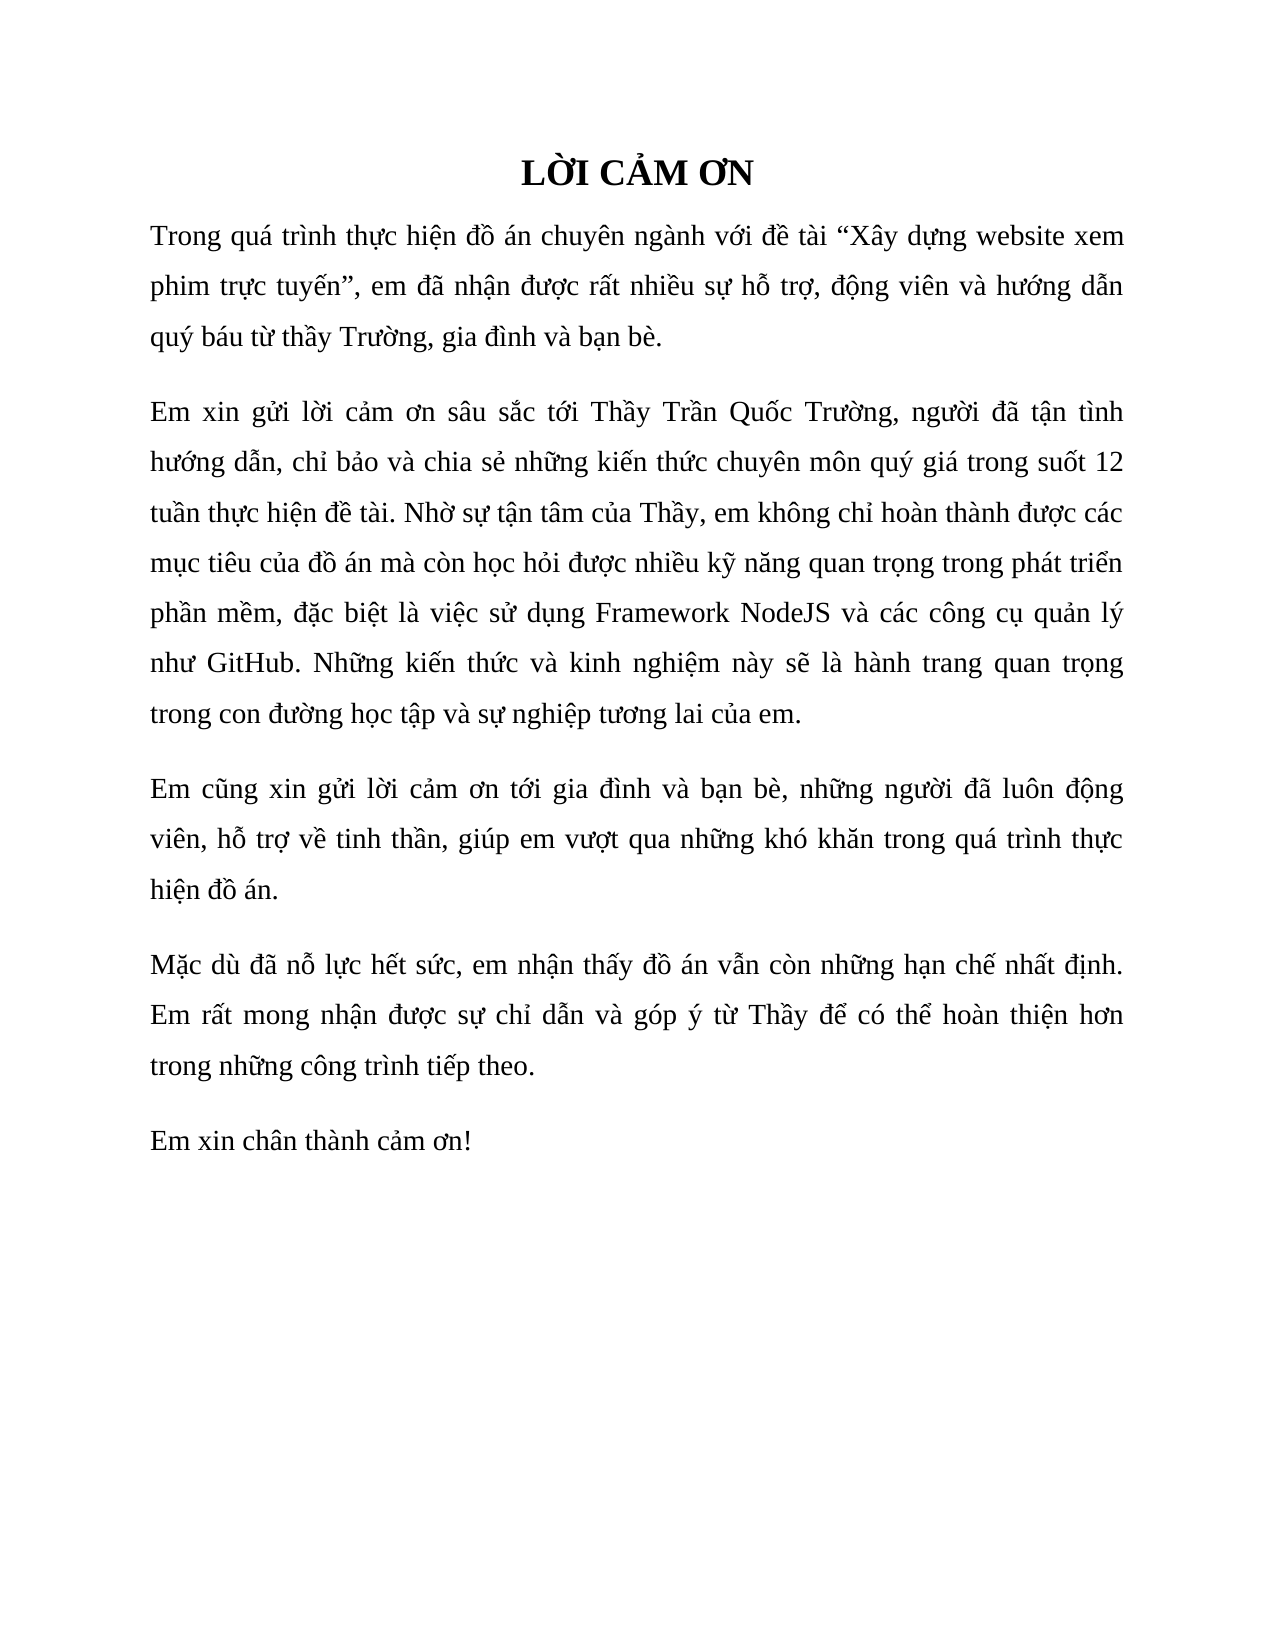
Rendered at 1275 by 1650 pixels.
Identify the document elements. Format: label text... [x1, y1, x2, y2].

text Em xin gửi lời cảm ơn sâu sắc tới Thầy Trần Quốc Trường, người đã tận tình hướng dẫn, chỉ bảo và chia sẻ những kiến thức chuyên môn quý giá trong suốt 12 tuần thực hiện đề tài. Nhờ sự tận tâm của Thầy, em không chỉ hoàn thành được các mục tiêu của đồ án mà còn học hỏi được nhiều kỹ năng quan trọng trong phát triển phần mềm, đặc biệt là việc sử dụng Framework NodeJS và các công cụ quản lý như GitHub. Những kiến thức và kinh nghiệm này sẽ là hành trang quan trọng trong con đường học tập và sự nghiệp tương lai của em. [150, 394, 1125, 729]
text LỜI CẢM ƠN [150, 150, 1125, 193]
text Mặc dù đã nỗ lực hết sức, em nhận thấy đồ án vẫn còn những hạn chế nhất định. Em rất mong nhận được sự chỉ dẫn và góp ý từ Thầy để có thể hoàn thiện hơn trong những công trình tiếp theo. [150, 947, 1125, 1081]
text Trong quá trình thực hiện đồ án chuyên ngành với đề tài “Xây dựng website xem phim trực tuyến”, em đã nhận được rất nhiều sự hỗ trợ, động viên và hướng dẫn quý báu từ thầy Trường, gia đình và bạn bè. [150, 218, 1125, 352]
text Em cũng xin gửi lời cảm ơn tới gia đình và bạn bè, những người đã luôn động viên, hỗ trợ về tinh thần, giúp em vượt qua những khó khăn trong quá trình thực hiện đồ án. [150, 771, 1125, 905]
text Em xin chân thành cảm ơn! [150, 1123, 1125, 1157]
